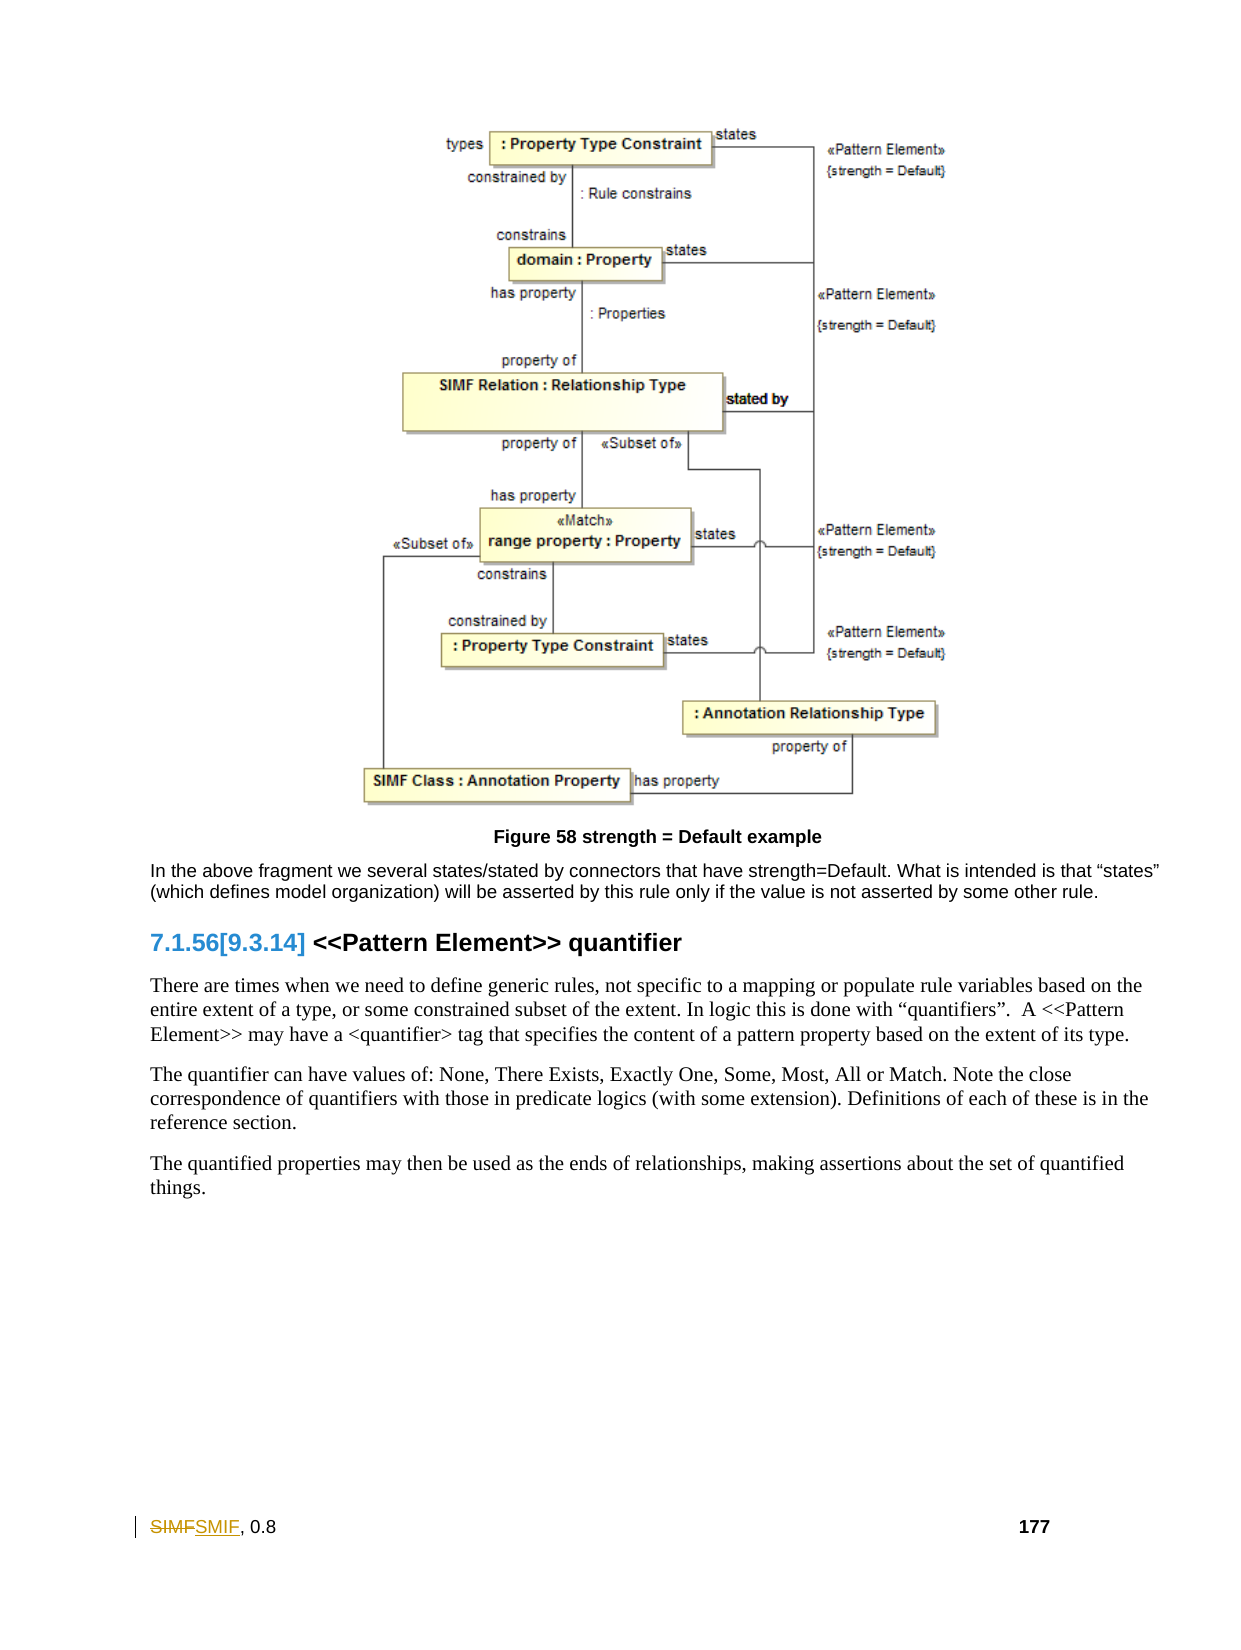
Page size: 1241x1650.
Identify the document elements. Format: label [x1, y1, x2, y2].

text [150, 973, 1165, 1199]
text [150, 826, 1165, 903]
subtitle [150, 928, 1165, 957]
picture [350, 112, 965, 815]
